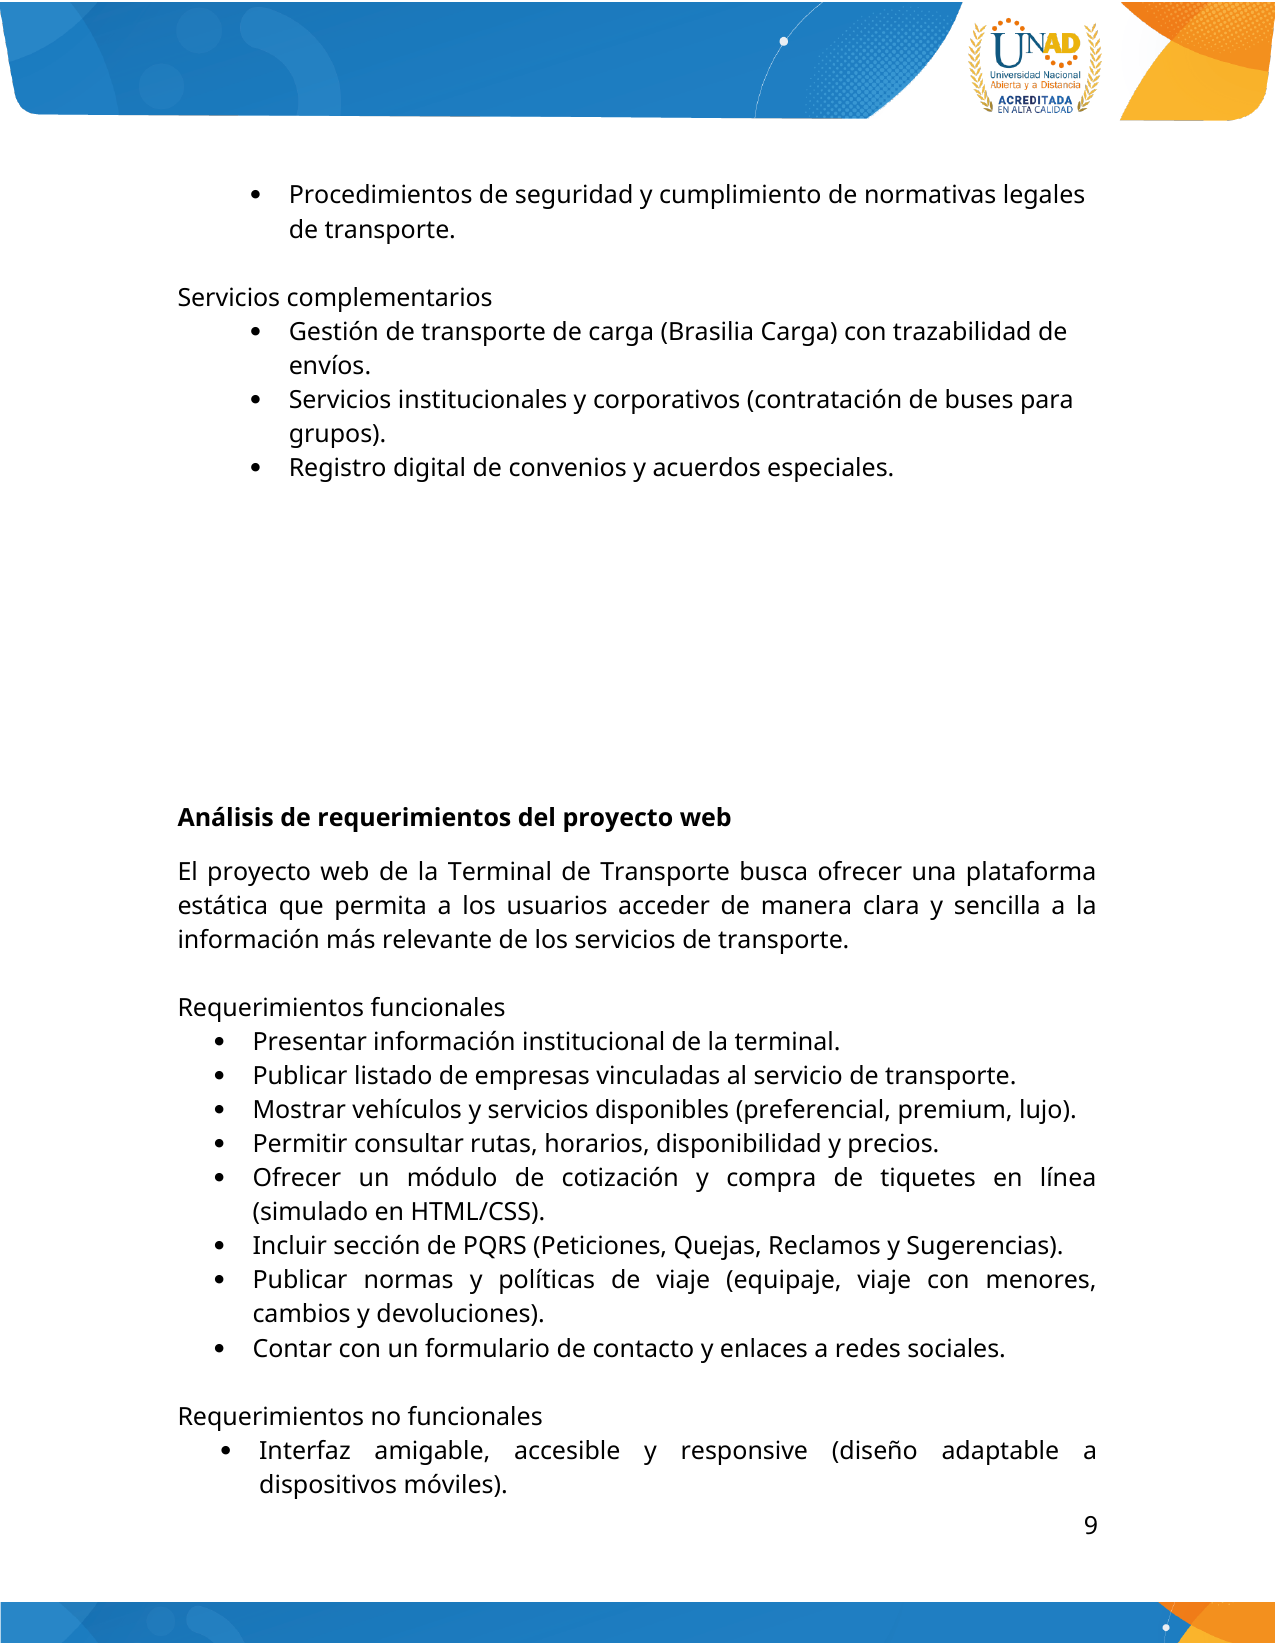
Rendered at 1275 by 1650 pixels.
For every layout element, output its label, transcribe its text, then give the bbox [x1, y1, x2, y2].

list Servicios institucionales y corporativos (contratación de buses para grupos). [251, 382, 1098, 450]
list Presentar información institucional de la terminal. [215, 1024, 1098, 1058]
list Ofrecer un módulo de cotización y compra de tiquetes en línea (simulado en HTML/CSS). [215, 1160, 1098, 1228]
list Publicar normas y políticas de viaje (equipaje, viaje con menores, cambios y devoluciones). [215, 1262, 1098, 1330]
list Gestión de transporte de carga (Brasilia Carga) con trazabilidad de envíos. [251, 313, 1098, 382]
picture [0, 1602, 1275, 1643]
text El proyecto web de la Terminal de Transporte busca ofrecer una plataforma estática que permita a los usuarios acceder de manera clara y sencilla a la información más relevante de los servicios de transporte. [177, 853, 1098, 956]
list Procedimientos de seguridad y cumplimiento de normativas legales de transporte. [251, 177, 1098, 245]
text Análisis de requerimientos del proyecto web [177, 800, 1098, 834]
list Publicar listado de empresas vinculadas al servicio de transporte. [215, 1058, 1098, 1092]
list Registro digital de convenios y acuerdos especiales. [251, 450, 1098, 484]
list Incluir sección de PQRS (Peticiones, Quejas, Reclamos y Sugerencias). [215, 1228, 1098, 1262]
text Requerimientos no funcionales [177, 1398, 1098, 1432]
picture [0, 2, 1275, 143]
text Requerimientos funcionales [177, 989, 1098, 1024]
list Interfaz amigable, accesible y responsive (diseño adaptable a dispositivos móviles). [221, 1432, 1098, 1501]
text Servicios complementarios [177, 279, 1098, 313]
list Permitir consultar rutas, horarios, disponibilidad y precios. [215, 1126, 1098, 1160]
list Mostrar vehículos y servicios disponibles (preferencial, premium, lujo). [215, 1092, 1098, 1126]
list Contar con un formulario de contacto y enlaces a redes sociales. [215, 1330, 1098, 1364]
